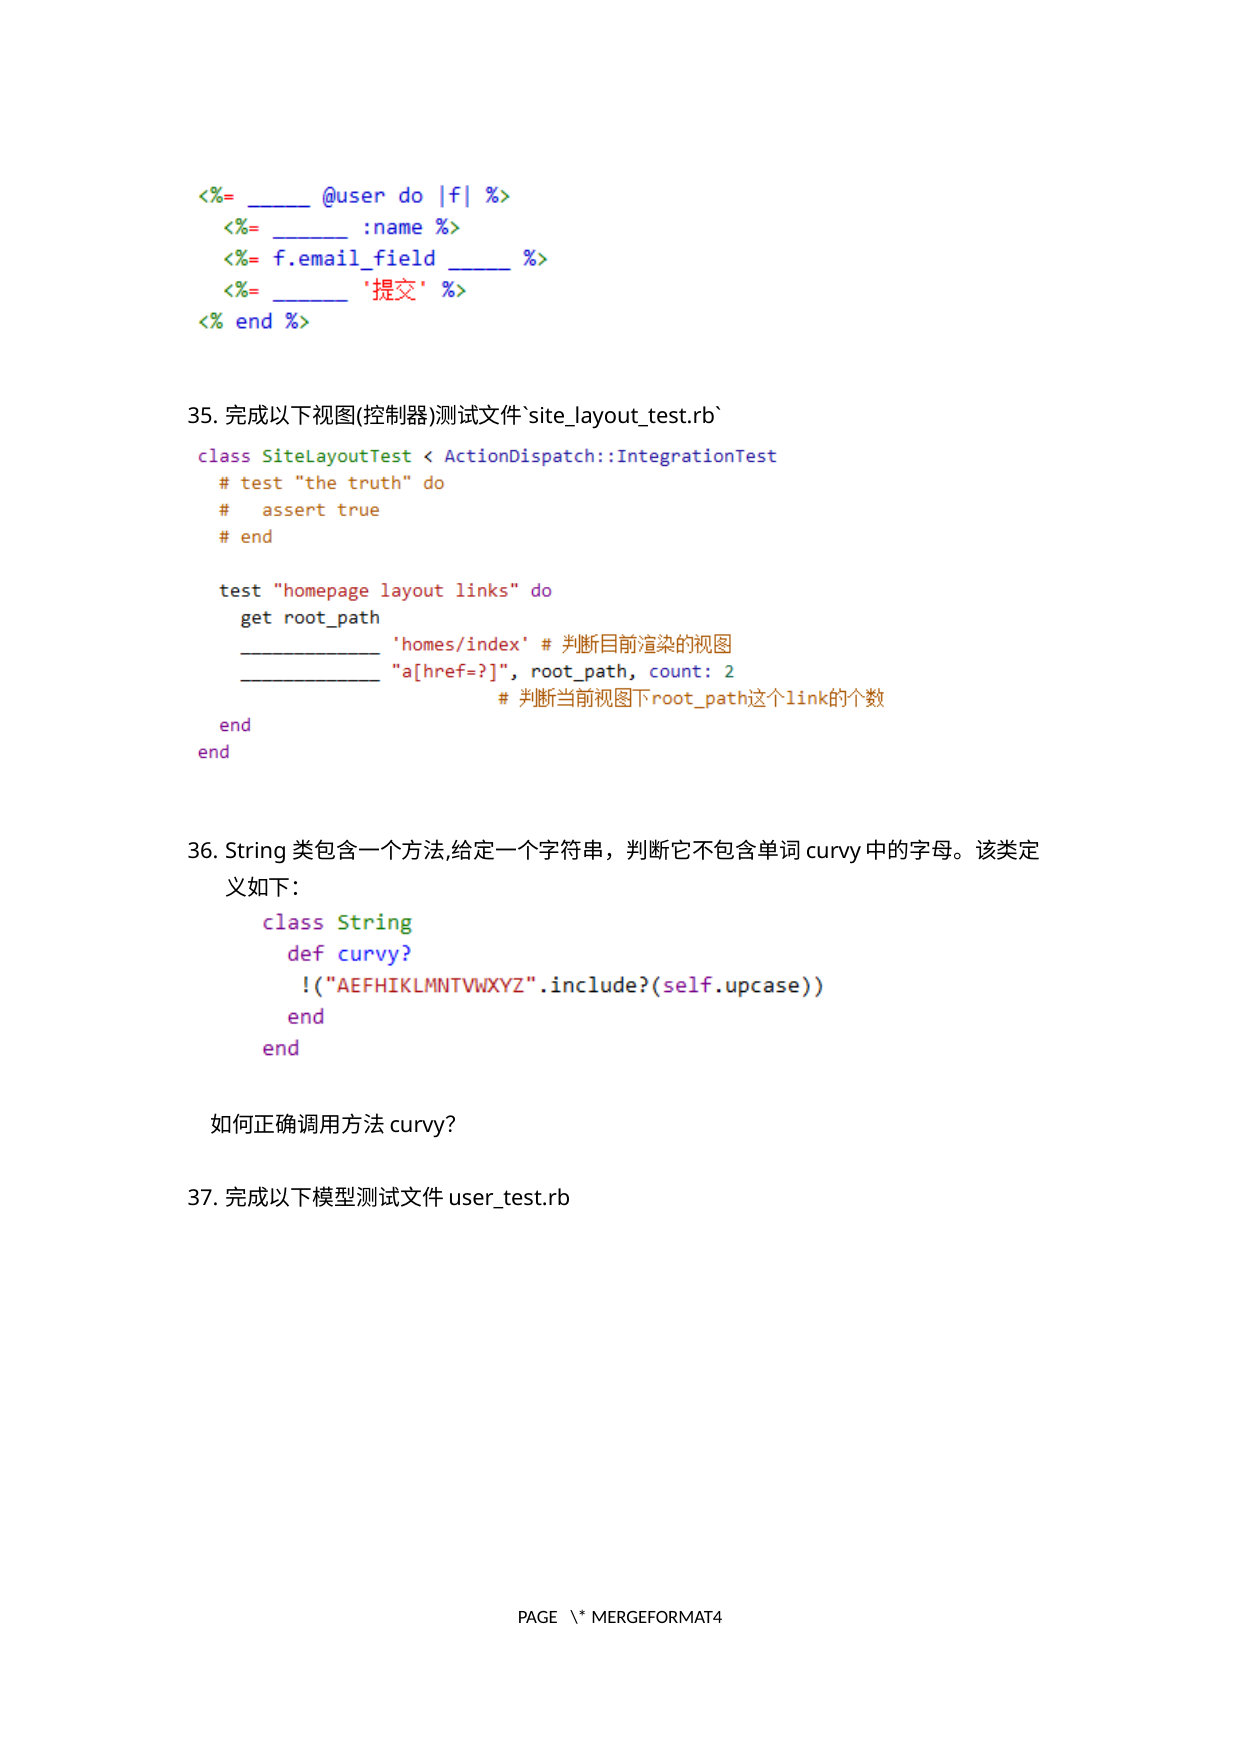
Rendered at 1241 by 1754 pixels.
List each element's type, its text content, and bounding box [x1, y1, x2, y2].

list 完成以下模型测试文件user_test.rb [187, 1180, 1053, 1213]
picture [187, 434, 908, 769]
list 完成以下视图(控制器)测试文件`site_layout_test.rb` [187, 398, 1053, 430]
list String 类包含一个方法,给定一个字符串，判断它不包含单词curvy中的字母。该类定义如下： [187, 833, 1053, 902]
picture [253, 907, 830, 1076]
picture [187, 173, 555, 346]
text 如何正确调用方法curvy？ [187, 1106, 1053, 1139]
